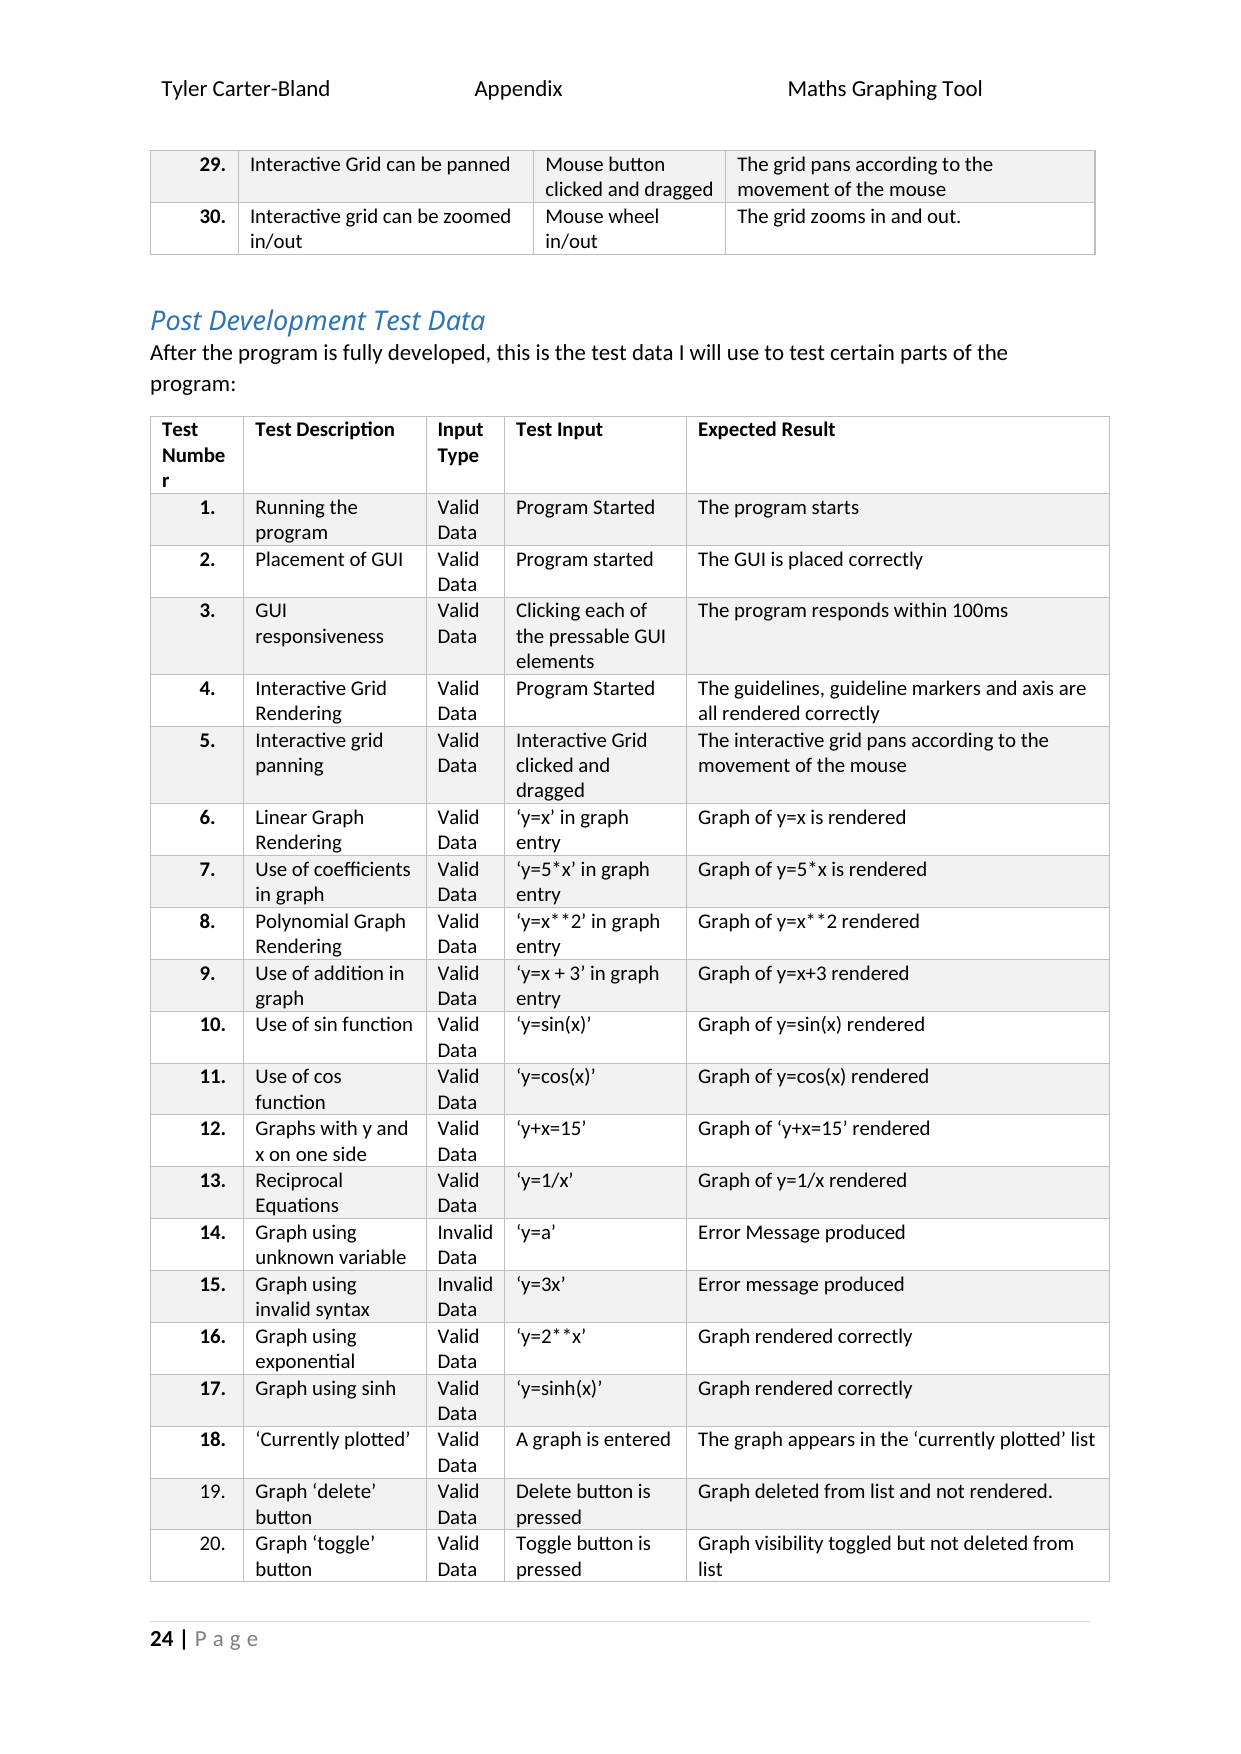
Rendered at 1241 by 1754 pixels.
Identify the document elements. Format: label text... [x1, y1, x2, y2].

table_cell Interactive grid panning [244, 727, 426, 803]
table_header Input Type [427, 417, 504, 493]
table_cell A graph is entered [505, 1427, 686, 1477]
table_cell Valid Data [427, 856, 504, 907]
table_cell [151, 908, 243, 959]
table_cell [151, 494, 243, 545]
table_cell ‘y=x**2’ in graph entry [505, 908, 686, 959]
table_cell Graph of y=1/x rendered [687, 1167, 1109, 1218]
table_cell Graph of y=x**2 rendered [687, 908, 1109, 959]
table_cell Graph rendered correctly [687, 1323, 1109, 1374]
table_cell Graph of y=x+3 rendered [687, 960, 1109, 1011]
table_cell Clicking each of the pressable GUI elements [505, 598, 686, 674]
table_cell Invalid Data [427, 1219, 504, 1270]
table_header Expected Result [687, 417, 1109, 493]
table_cell Valid Data [427, 1427, 504, 1477]
table_cell GUI responsiveness [244, 598, 426, 674]
table_cell Invalid Data [427, 1271, 504, 1322]
table_cell [151, 598, 243, 674]
table_cell Valid Data [427, 1064, 504, 1114]
table_cell Valid Data [427, 1479, 504, 1529]
table_cell Polynomial Graph Rendering [244, 908, 426, 959]
table_cell The program responds within 100ms [687, 598, 1109, 674]
table_cell ‘y=sinh(x)’ [505, 1375, 686, 1426]
table_cell [151, 203, 238, 254]
table_cell Use of sin function [244, 1012, 426, 1062]
table_cell Graph of ‘y+x=15’ rendered [687, 1115, 1109, 1166]
table_header Test Description [244, 417, 426, 493]
table_cell [151, 675, 243, 726]
table_cell The grid zooms in and out. [726, 203, 1094, 254]
table_cell Interactive Grid clicked and dragged [505, 727, 686, 803]
table_cell ‘y=x’ in graph entry [505, 804, 686, 855]
table_cell Graph of y=x is rendered [687, 804, 1109, 855]
table_cell Valid Data [427, 675, 504, 726]
table_cell [151, 1479, 243, 1529]
table_cell Valid Data [427, 494, 504, 545]
table_cell ‘y=cos(x)’ [505, 1064, 686, 1114]
subtitle Post Development Test Data [150, 302, 1090, 338]
table_cell Valid Data [427, 1375, 504, 1426]
table_cell Interactive Grid Rendering [244, 675, 426, 726]
table_cell Valid Data [427, 598, 504, 674]
table_cell ‘y+x=15’ [505, 1115, 686, 1166]
table_cell Program Started [505, 494, 686, 545]
table_cell Use of coefficients in graph [244, 856, 426, 907]
table_cell Graphs with y and x on one side [244, 1115, 426, 1166]
table_cell ‘y=2**x’ [505, 1323, 686, 1374]
table_cell Toggle button is pressed [505, 1530, 686, 1581]
table_cell [151, 1323, 243, 1374]
table_cell The GUI is placed correctly [687, 546, 1109, 597]
text After the program is fully developed, this is the test data I will use to test certain parts of the program: [150, 338, 1090, 397]
table_cell Valid Data [427, 1167, 504, 1218]
table_cell Error message produced [687, 1271, 1109, 1322]
table_cell The graph appears in the ‘currently plotted’ list [687, 1427, 1109, 1477]
table_cell ‘y=a’ [505, 1219, 686, 1270]
table_cell [151, 1271, 243, 1322]
table_cell Graph ‘delete’ button [244, 1479, 426, 1529]
table_cell [151, 1530, 243, 1581]
table_cell ‘Currently plotted’ [244, 1427, 426, 1477]
table_cell The program starts [687, 494, 1109, 545]
table_cell Graph using invalid syntax [244, 1271, 426, 1322]
table_cell Interactive Grid can be panned [239, 151, 533, 202]
table_cell Linear Graph Rendering [244, 804, 426, 855]
table_cell Mouse button clicked and dragged [534, 151, 725, 202]
table_cell Graph of y=5*x is rendered [687, 856, 1109, 907]
table_cell Graph rendered correctly [687, 1375, 1109, 1426]
table_cell ‘y=5*x’ in graph entry [505, 856, 686, 907]
table_cell Use of cos function [244, 1064, 426, 1114]
table_cell [151, 856, 243, 907]
table_cell ‘y=x + 3’ in graph entry [505, 960, 686, 1011]
table_cell Program Started [505, 675, 686, 726]
table_cell Valid Data [427, 727, 504, 803]
table_cell The grid pans according to the movement of the mouse [726, 151, 1094, 202]
table_cell [151, 1375, 243, 1426]
table_cell Placement of GUI [244, 546, 426, 597]
table_cell Interactive grid can be zoomed in/out [239, 203, 533, 254]
table_cell Valid Data [427, 1012, 504, 1062]
table_cell Valid Data [427, 546, 504, 597]
table_cell [151, 1167, 243, 1218]
table_header Test Number [151, 417, 243, 493]
table_cell Valid Data [427, 1530, 504, 1581]
table_cell Valid Data [427, 804, 504, 855]
table_cell Graph using unknown variable [244, 1219, 426, 1270]
table_cell [151, 1012, 243, 1062]
table_cell Graph ‘toggle’ button [244, 1530, 426, 1581]
table_cell [151, 1219, 243, 1270]
table_cell Reciprocal Equations [244, 1167, 426, 1218]
table_cell ‘y=3x’ [505, 1271, 686, 1322]
table_cell Valid Data [427, 960, 504, 1011]
table_cell [151, 1427, 243, 1477]
table_cell Delete button is pressed [505, 1479, 686, 1529]
table_cell The interactive grid pans according to the movement of the mouse [687, 727, 1109, 803]
table_cell [151, 1115, 243, 1166]
table_cell [151, 546, 243, 597]
table_cell [151, 727, 243, 803]
table_cell Program started [505, 546, 686, 597]
table_cell [151, 804, 243, 855]
table_cell Graph using exponential [244, 1323, 426, 1374]
table_cell Valid Data [427, 1115, 504, 1166]
table_cell Graph deleted from list and not rendered. [687, 1479, 1109, 1529]
table_cell Graph of y=cos(x) rendered [687, 1064, 1109, 1114]
table_cell Mouse wheel in/out [534, 203, 725, 254]
table_cell Graph using sinh [244, 1375, 426, 1426]
table_cell Graph visibility toggled but not deleted from list [687, 1530, 1109, 1581]
table_cell ‘y=1/x’ [505, 1167, 686, 1218]
table_cell Graph of y=sin(x) rendered [687, 1012, 1109, 1062]
table_cell [151, 960, 243, 1011]
table_cell Running the program [244, 494, 426, 545]
table_cell [151, 151, 238, 202]
table_cell Use of addition in graph [244, 960, 426, 1011]
table_cell The guidelines, guideline markers and axis are all rendered correctly [687, 675, 1109, 726]
table_cell Valid Data [427, 908, 504, 959]
table_cell [151, 1064, 243, 1114]
table_cell ‘y=sin(x)’ [505, 1012, 686, 1062]
table_header Test Input [505, 417, 686, 493]
table_cell Error Message produced [687, 1219, 1109, 1270]
table_cell Valid Data [427, 1323, 504, 1374]
